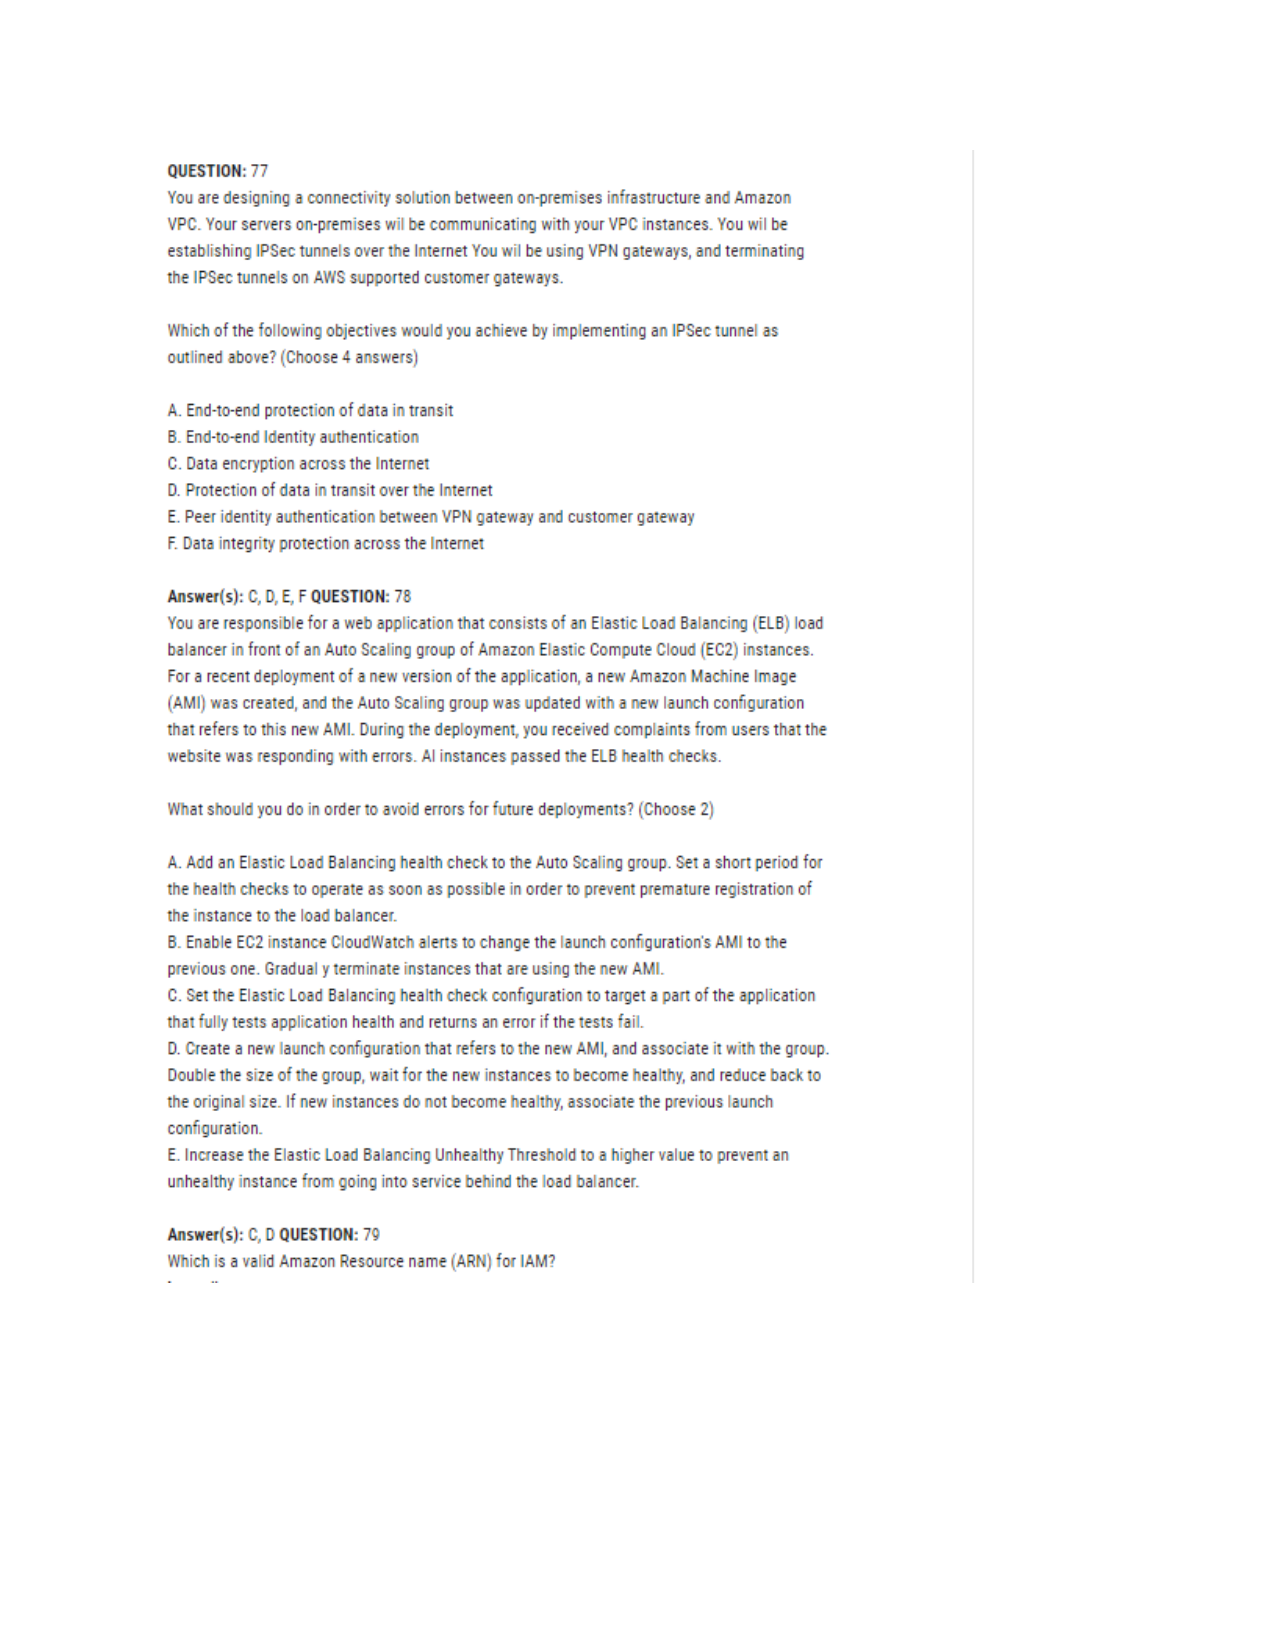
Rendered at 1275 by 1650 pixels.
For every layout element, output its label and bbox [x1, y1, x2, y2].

picture [150, 150, 982, 1283]
